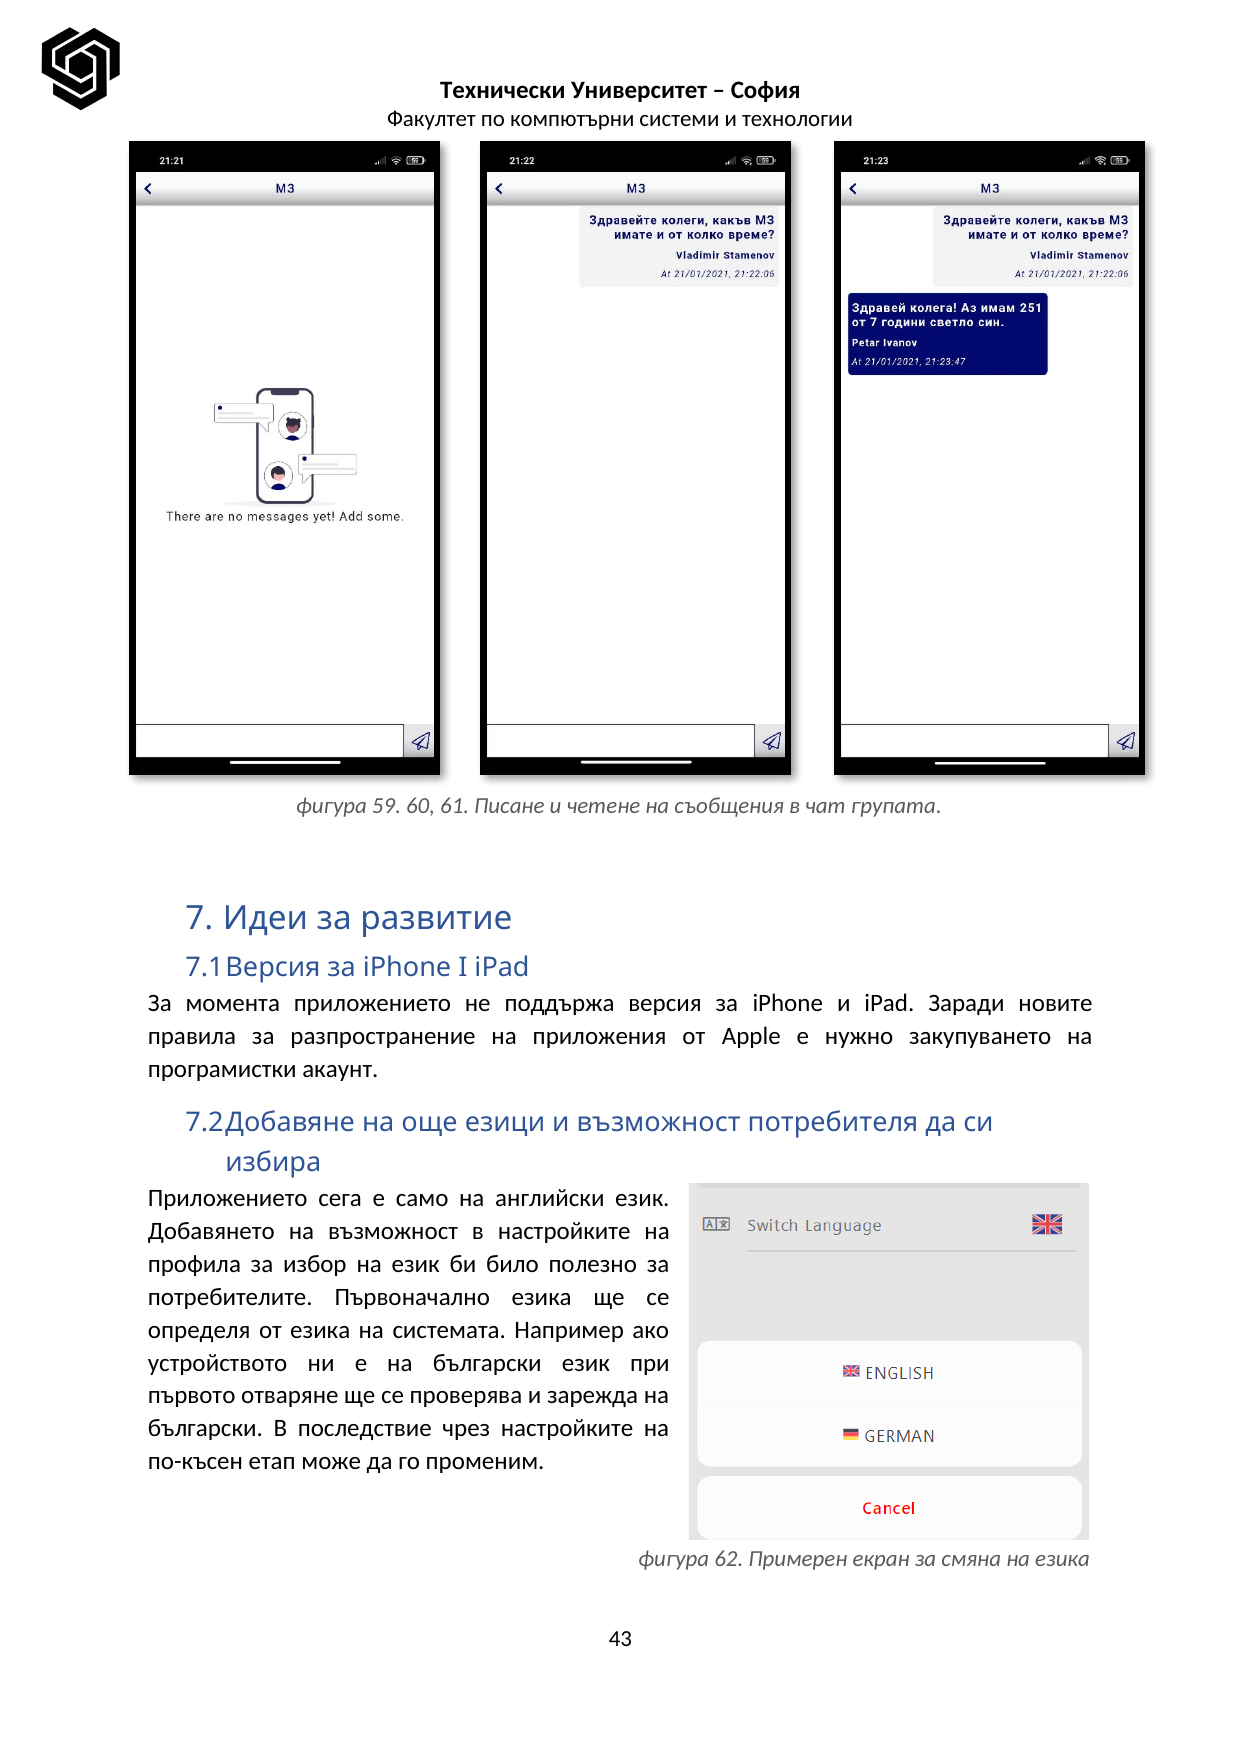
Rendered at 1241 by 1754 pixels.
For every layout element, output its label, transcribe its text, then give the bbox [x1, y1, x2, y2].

picture [136, 148, 434, 769]
subtitle Добавяне на още езици и възможност потребителя да си избира [185, 1102, 1093, 1179]
text За момента приложението не поддържа версия за iPhone и iPad. Заради новите правила за разпространение на приложения от Apple е нужно закупуването на програмистки акаунт. [148, 987, 1093, 1083]
subtitle Версия за iPhone I iPad [185, 947, 1093, 984]
text фигура 62. Примерен екран за смяна на езика [148, 1544, 1093, 1573]
picture [688, 1183, 1089, 1540]
picture [487, 148, 785, 769]
picture [841, 148, 1139, 769]
picture [38, 24, 123, 113]
subtitle Идеи за развитие [185, 894, 1093, 939]
